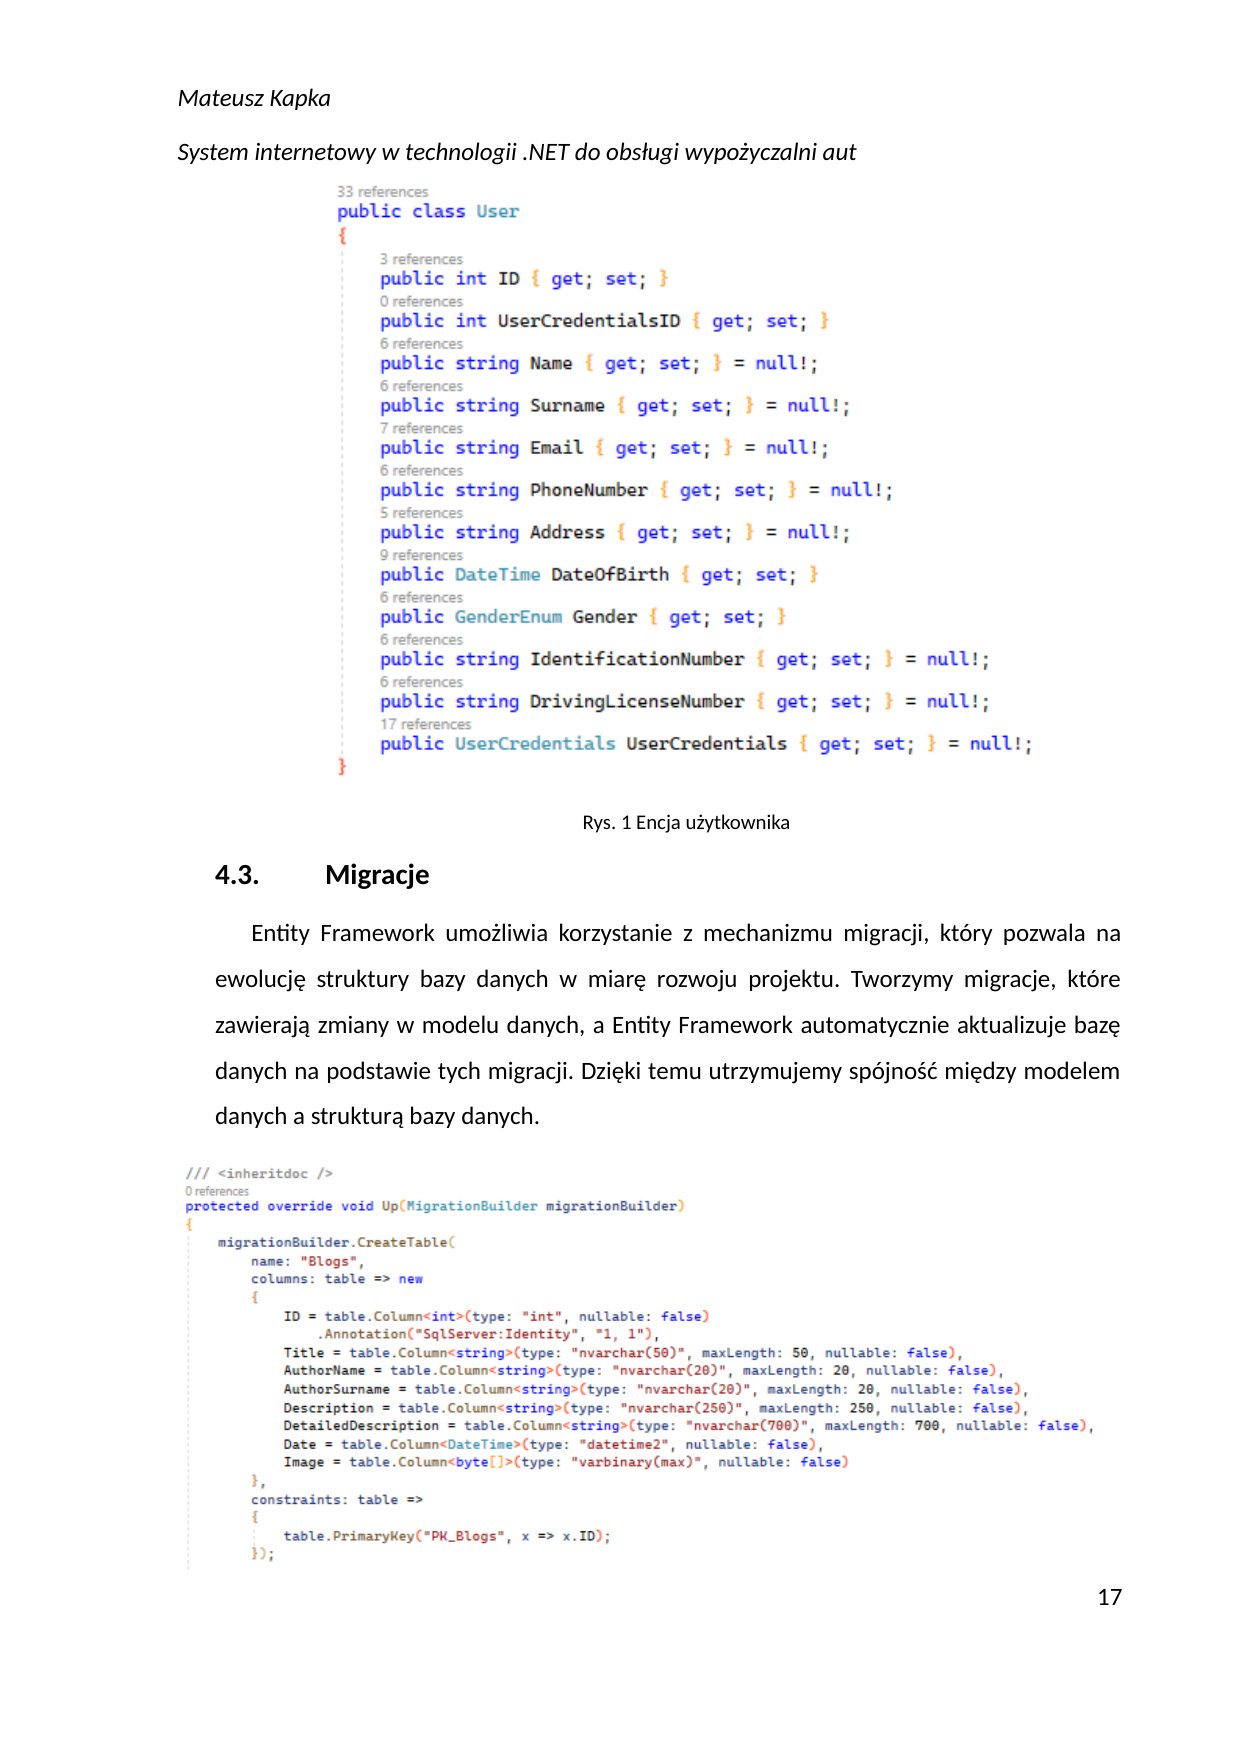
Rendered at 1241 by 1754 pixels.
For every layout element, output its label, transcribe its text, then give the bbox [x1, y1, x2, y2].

subtitle Migracje [215, 856, 1122, 891]
text Rys. 1 Encja użytkownika [215, 809, 1122, 835]
text Entity Framework umożliwia korzystanie z mechanizmu migracji, który pozwala na ewolucję struktury bazy danych w miarę rozwoju projektu. Tworzymy migracje, które zawierają zmiany w modelu danych, a Entity Framework automatycznie aktualizuje bazę danych na podstawie tych migracji. Dzięki temu utrzymujemy spójność między modelem danych a strukturą bazy danych. [215, 918, 1122, 1131]
picture [326, 181, 1047, 786]
picture [177, 1154, 1123, 1573]
